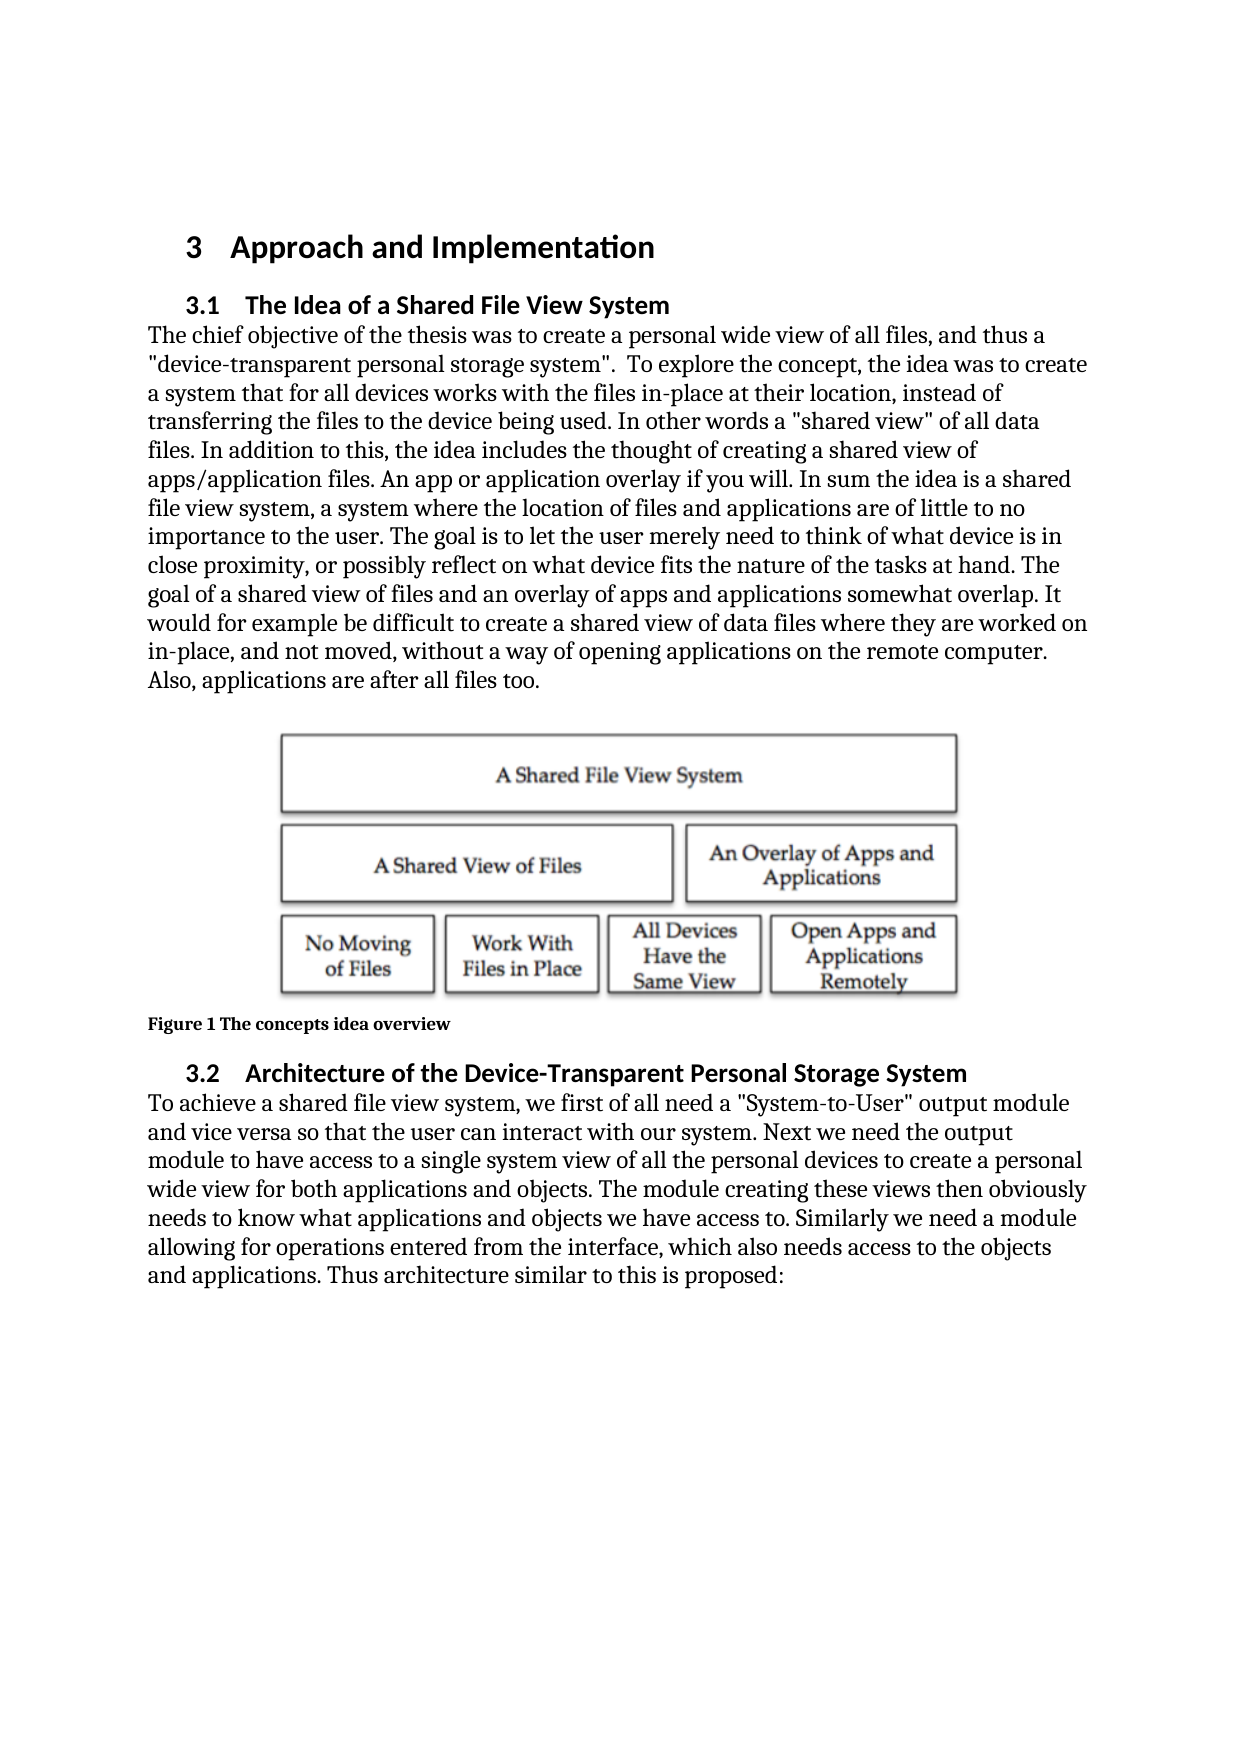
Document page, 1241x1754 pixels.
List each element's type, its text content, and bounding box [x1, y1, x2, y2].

text The chief objective of the thesis was to create a personal wide view of all files, and thus a "device-transparent personal storage system". To explore the concept, the idea was to create a system that for all devices works with the files in-place at their location, instead of transferring the files to the device being used. In other words a "shared view" of all data files. In addition to this, the idea includes the thought of creating a shared view of apps/application files. An app or application overlay if you will. In sum the idea is a shared file view system, a system where the location of files and applications are of little to no importance to the user. The goal is to let the user merely need to think of what device is in close proximity, or possibly reflect on what device fits the nature of the tasks at hand. The goal of a shared view of files and an overlay of apps and applications somewhat overlap. It would for example be difficult to create a shared view of data files where they are worked on in-place, and not moved, without a way of opening applications on the remote computer. Also, applications are after all files too. [148, 321, 1092, 695]
text To achieve a shared file view system, we first of all need a "System-to-User" output module and vice versa so that the user can interact with our system. Next we need the output module to have access to a single system view of all the personal devices to create a personal wide view for both applications and objects. The module creating these views then obviously needs to know what applications and objects we have access to. Similarly we need a module allowing for operations entered from the interface, which also needs access to the objects and applications. Thus architecture similar to this is proposed: [148, 1089, 1092, 1290]
text Figure 1 The concepts idea overview [148, 1013, 1092, 1035]
subtitle The Idea of a Shared File View System [185, 288, 1092, 321]
subtitle Approach and Implementation [185, 226, 1092, 267]
subtitle Architecture of the Device-Transparent Personal Storage System [185, 1056, 1092, 1089]
picture [265, 723, 975, 1014]
